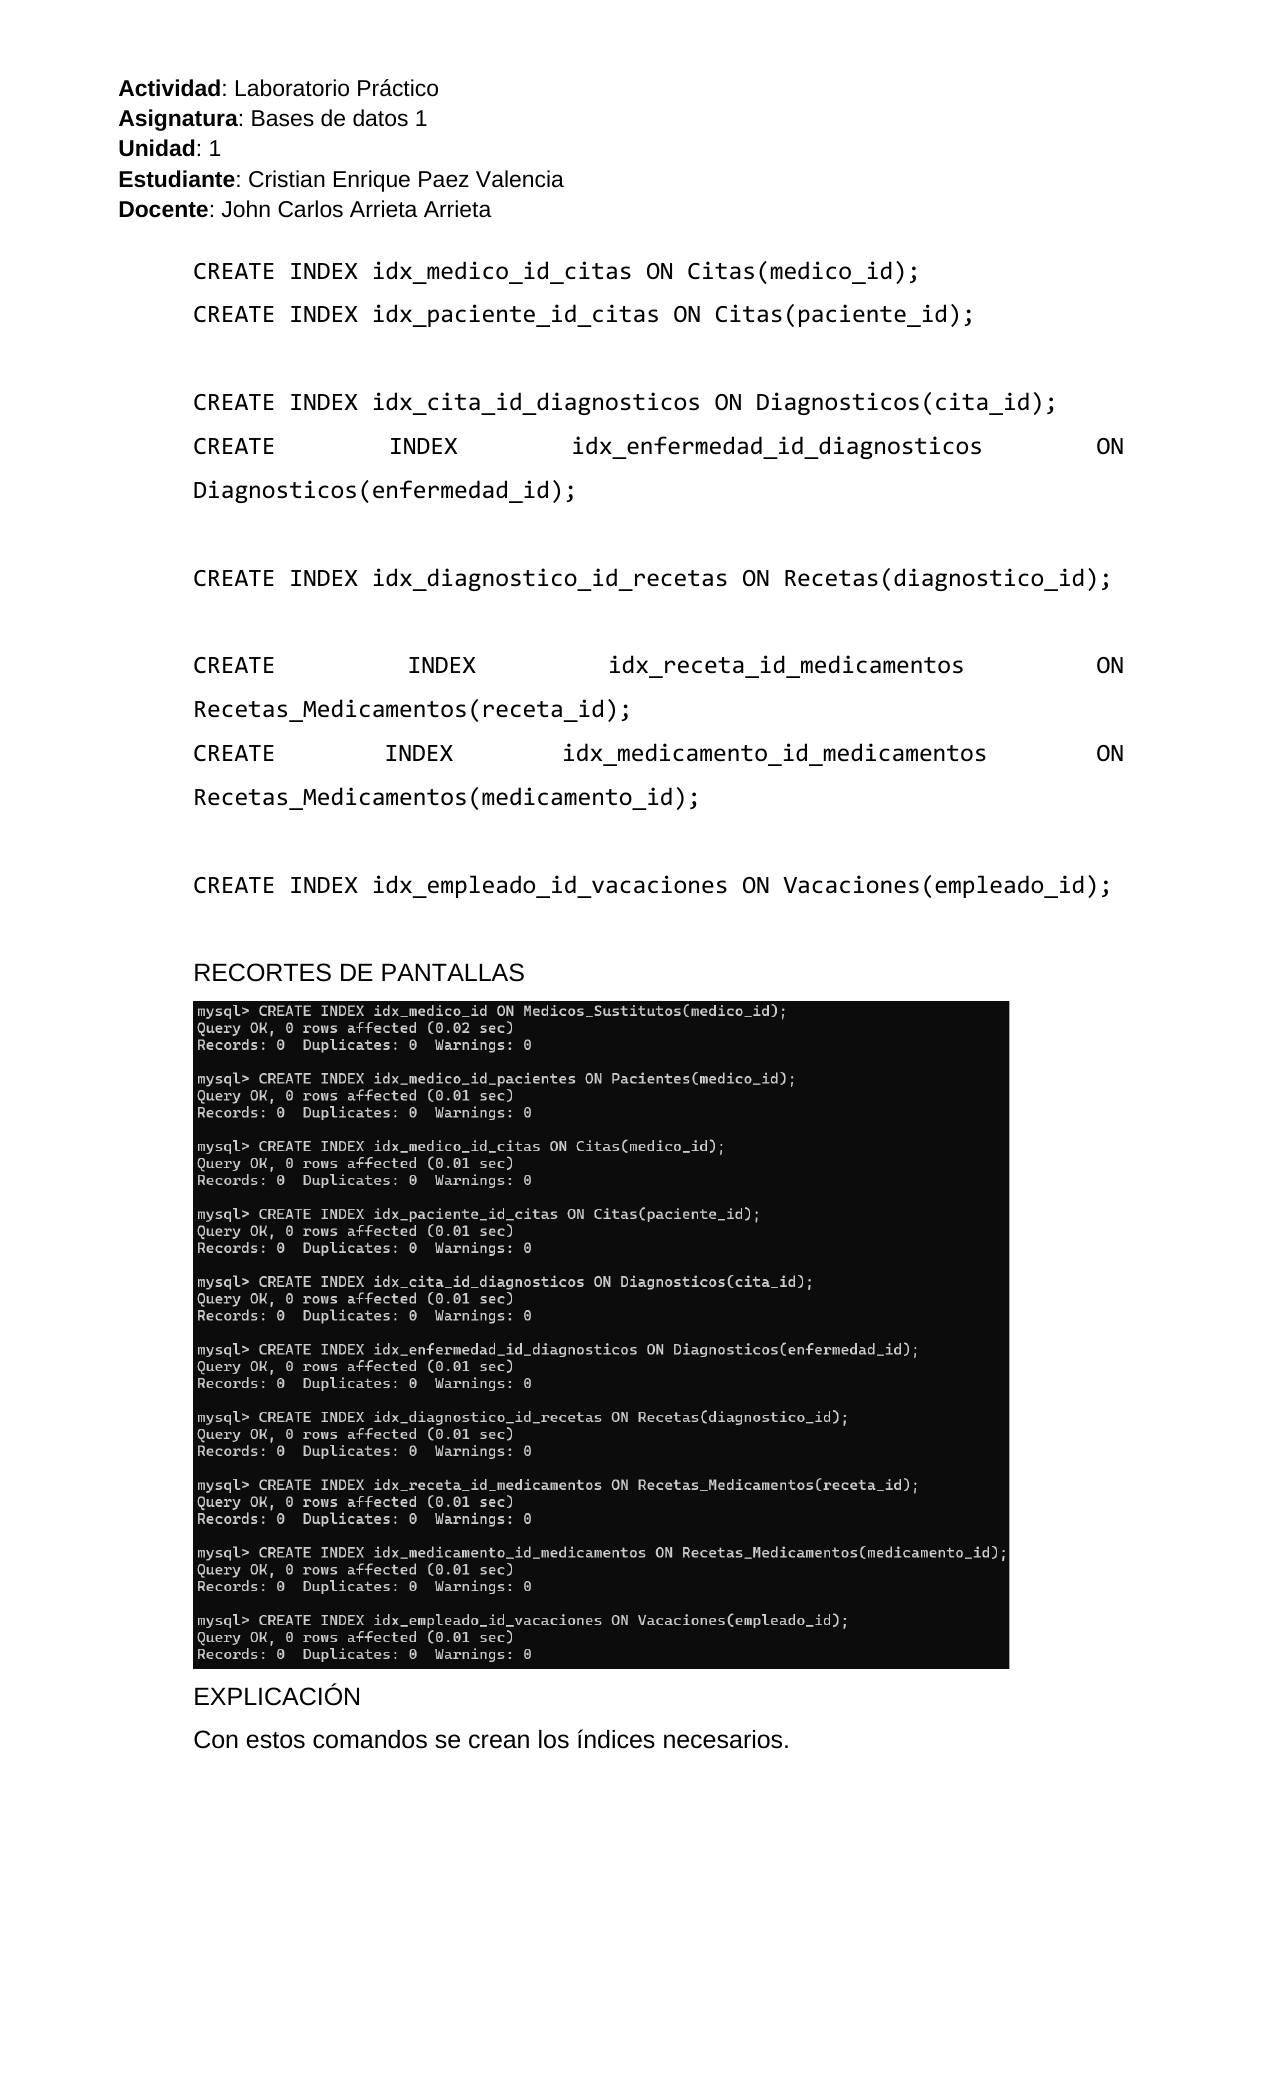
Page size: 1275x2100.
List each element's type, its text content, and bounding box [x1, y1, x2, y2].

text CREATE INDEX idx_paciente_id_citas ON Citas(paciente_id); [193, 300, 1125, 329]
text RECORTES DE PANTALLAS [193, 958, 1125, 987]
text CREATE INDEX idx_enfermedad_id_diagnosticos ON Diagnosticos(enfermedad_id); [193, 432, 1125, 505]
text EXPLICACIÓN [193, 1682, 1125, 1710]
text CREATE INDEX idx_medico_id_citas ON Citas(medico_id); [193, 256, 1125, 286]
picture [193, 1001, 1010, 1669]
text CREATE INDEX idx_medicamento_id_medicamentos ON Recetas_Medicamentos(medicamento_id); [193, 739, 1125, 812]
text CREATE INDEX idx_empleado_id_vacaciones ON Vacaciones(empleado_id); [193, 870, 1125, 899]
text CREATE INDEX idx_cita_id_diagnosticos ON Diagnosticos(cita_id); [193, 388, 1125, 417]
text CREATE INDEX idx_receta_id_medicamentos ON Recetas_Medicamentos(receta_id); [193, 651, 1125, 724]
text Con estos comandos se crean los índices necesarios. [193, 1725, 1125, 1753]
text CREATE INDEX idx_diagnostico_id_recetas ON Recetas(diagnostico_id); [193, 563, 1125, 592]
